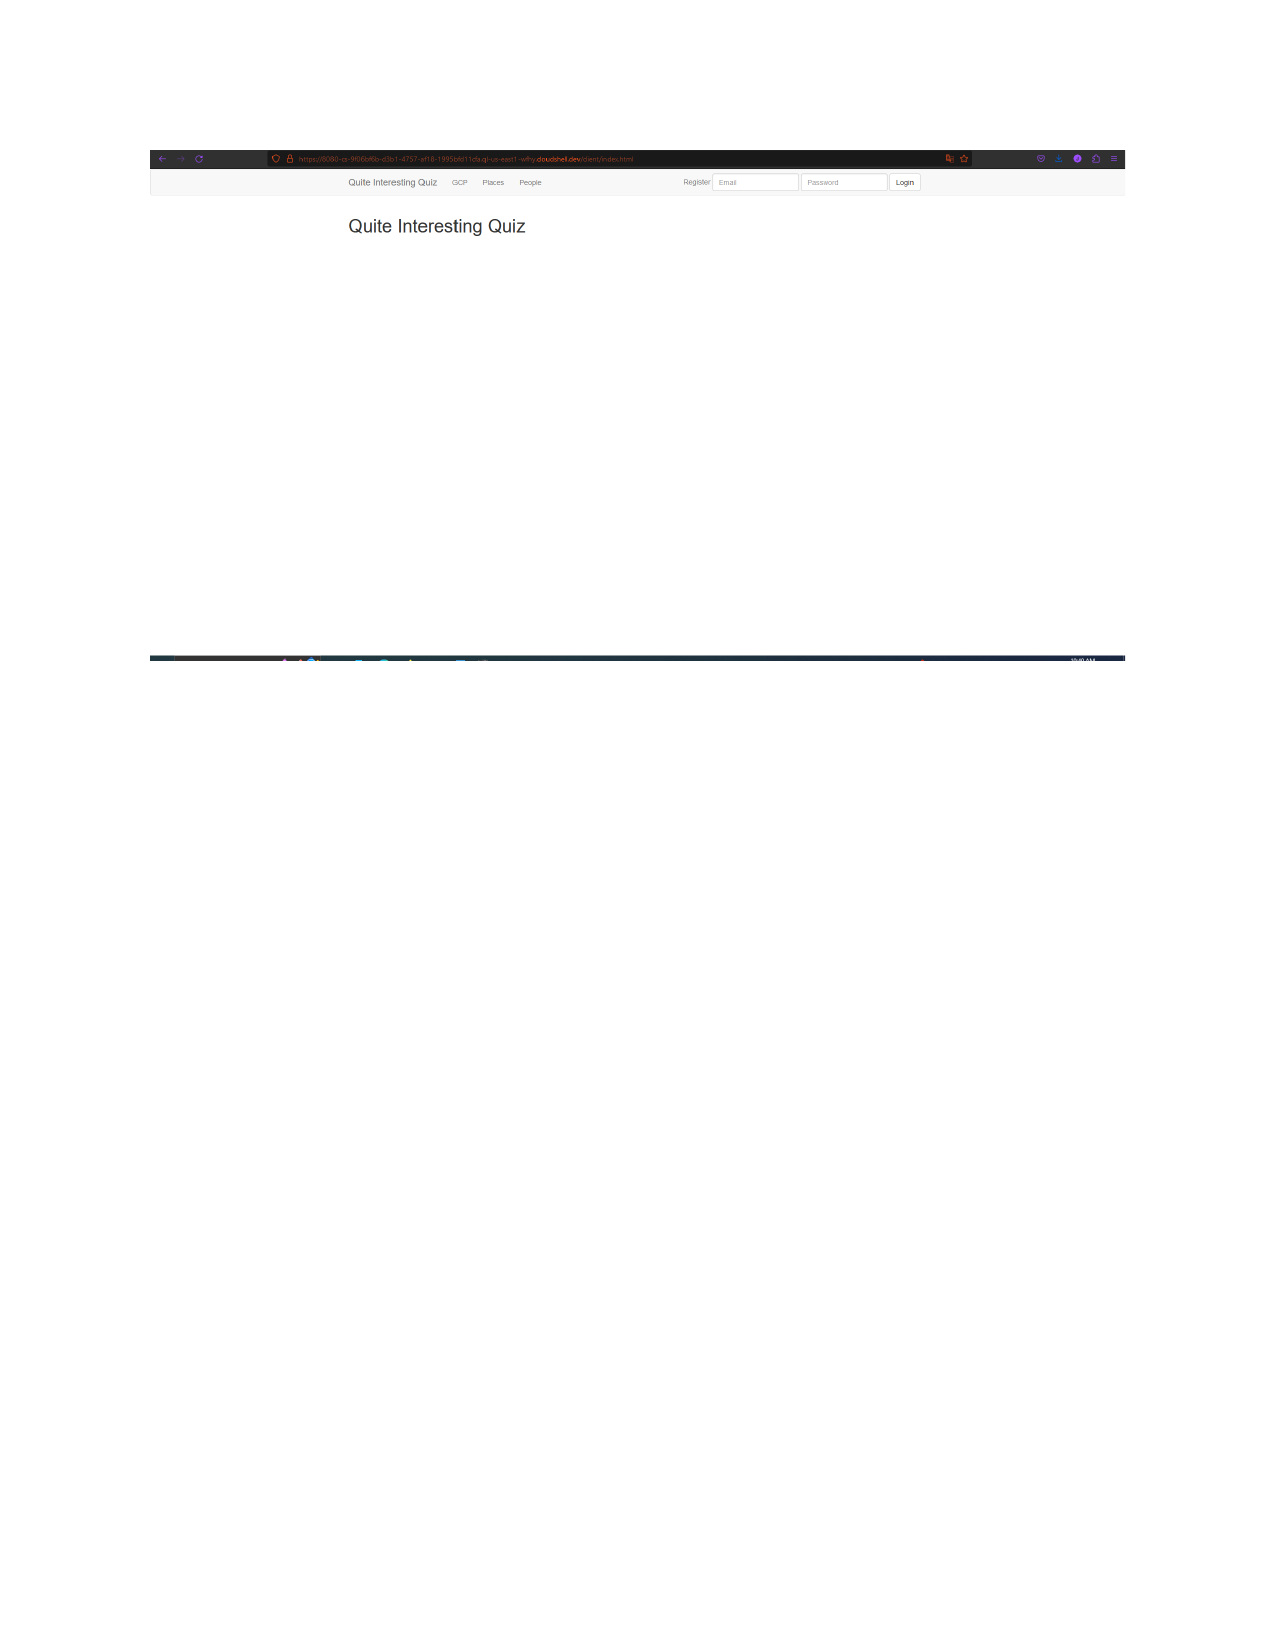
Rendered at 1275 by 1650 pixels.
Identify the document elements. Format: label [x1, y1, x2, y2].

picture [150, 150, 1125, 661]
